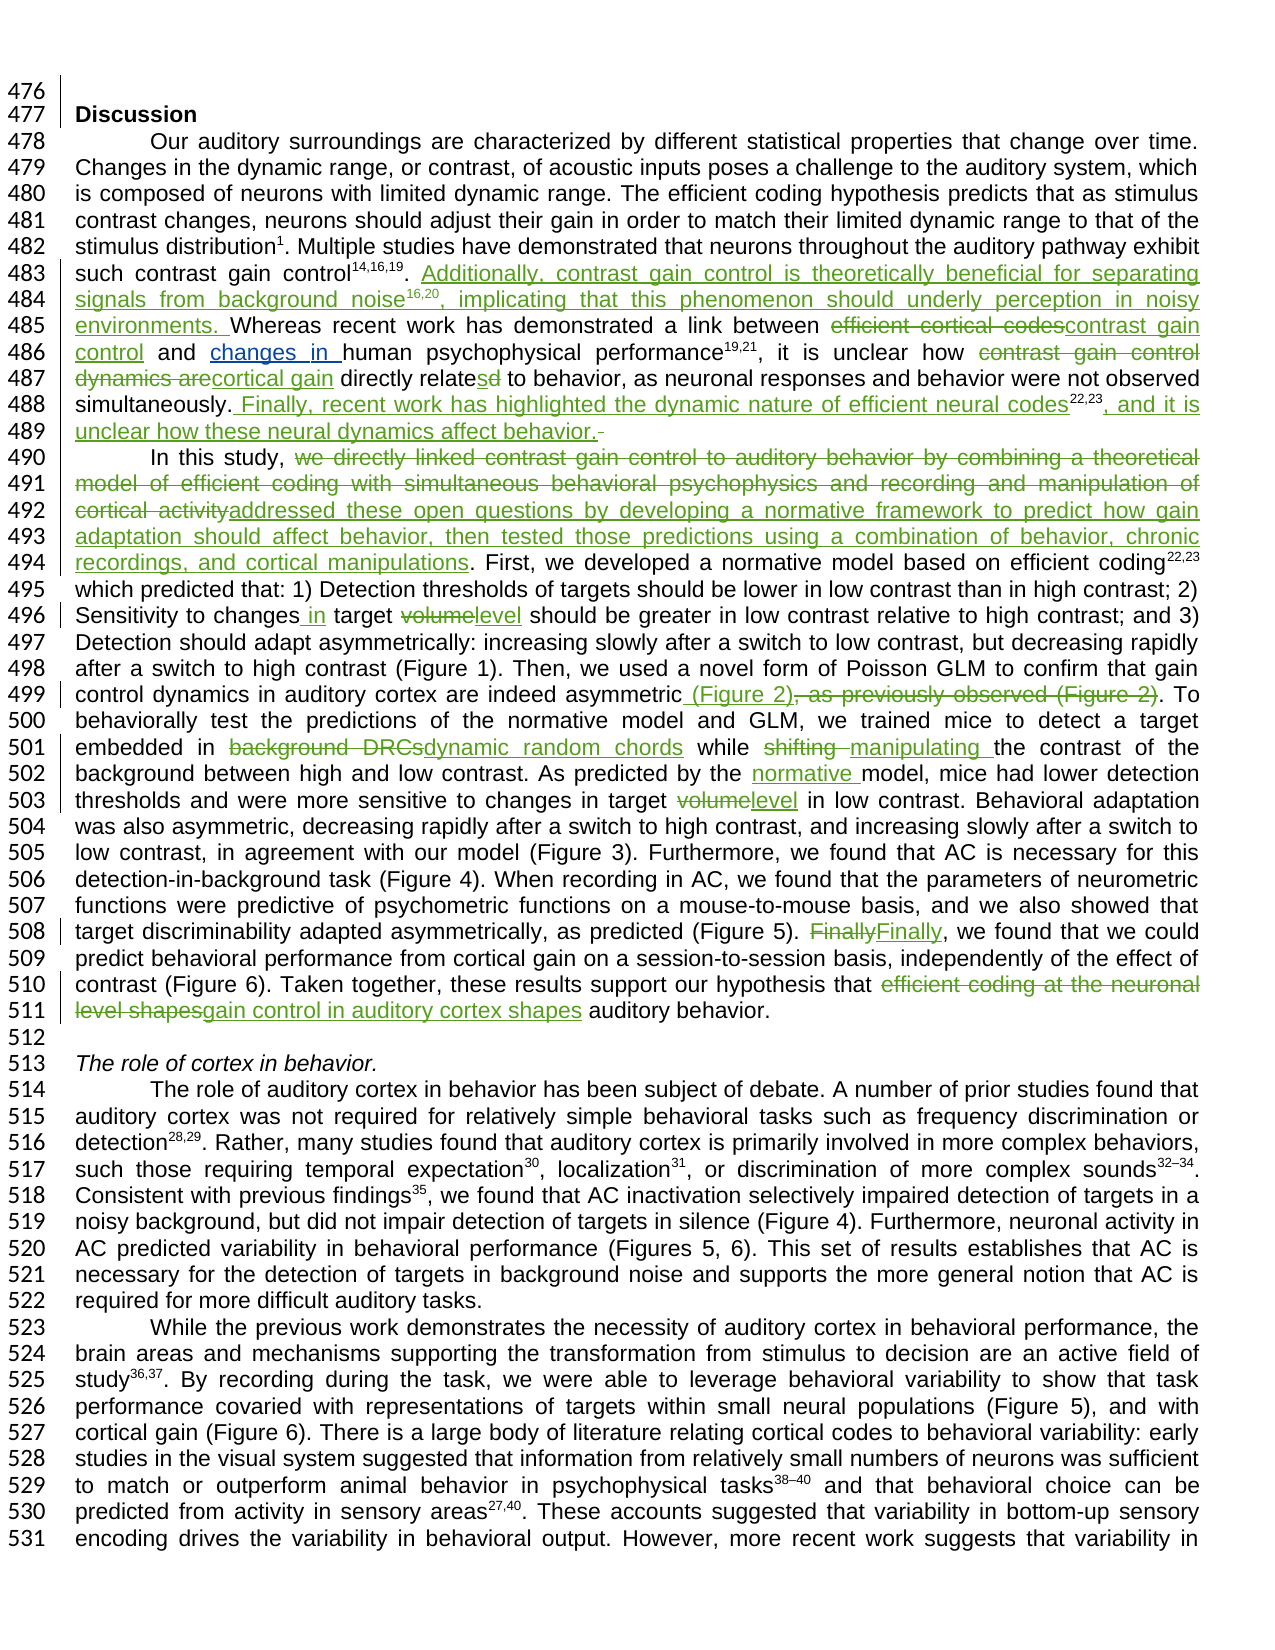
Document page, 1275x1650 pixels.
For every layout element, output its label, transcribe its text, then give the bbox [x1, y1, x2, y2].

text In this study, . First, we developed a normative model based on efficient coding22,23 which predicted that: 1) Detection thresholds of targets should be lower in low contrast than in high contrast; 2) Sensitivity to changes target should be greater in low contrast relative to high contrast; and 3) Detection should adapt asymmetrically: increasing slowly after a switch to low contrast, but decreasing rapidly after a switch to high contrast (Figure 1). Then, we used a novel form of Poisson GLM to confirm that gain control dynamics in auditory cortex are indeed asymmetric. To behaviorally test the predictions of the normative model and GLM, we trained mice to detect a target embedded in while the contrast of the background between high and low contrast. As predicted by the model, mice had lower detection thresholds and were more sensitive to changes in target in low contrast. Behavioral adaptation was also asymmetric, decreasing rapidly after a switch to high contrast, and increasing slowly after a switch to low contrast, in agreement with our model (Figure 3). Furthermore, we found that AC is necessary for this detection-in-background task (Figure 4). When recording in AC, we found that the parameters of neurometric functions were predictive of psychometric functions on a mouse-to-mouse basis, and we also showed that target discriminability adapted asymmetrically, as predicted (Figure 5). , we found that we could predict behavioral performance from cortical gain on a session-to-session basis, independently of the effect of contrast (Figure 6). Taken together, these results support our hypothesis that auditory behavior. [75, 547, 1200, 1024]
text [75, 1314, 1200, 1551]
text The role of auditory cortex in behavior has been subject of debate. A number of prior studies found that auditory cortex was not required for relatively simple behavioral tasks such as frequency discrimination or detection28,29. Rather, many studies found that auditory cortex is primarily involved in more complex behaviors, such those requiring temporal expectation30, localization31, or discrimination of more complex sounds32–34. Consistent with previous findings35, we found that AC inactivation selectively impaired detection of targets in a noisy background, but did not impair detection of targets in silence (Figure 4). Furthermore, neuronal activity in AC predicted variability in behavioral performance (Figures 5, 6). This set of results establishes that AC is necessary for the detection of targets in background noise and supports the more general notion that AC is required for more difficult auditory tasks. [75, 1076, 1200, 1314]
text Our auditory surroundings are characterized by different statistical properties that change over time. Changes in the dynamic range, or contrast, of acoustic inputs poses a challenge to the auditory system, which is composed of neurons with limited dynamic range. The efficient coding hypothesis predicts that as stimulus contrast changes, neurons should adjust their gain in order to match their limited dynamic range to that of the stimulus distribution1. Multiple studies have demonstrated that neurons throughout the auditory pathway exhibit such contrast gain control14,16,19. Whereas recent work has demonstrated a link between and human psychophysical performance19,21, it is unclear how directly relate to behavior, as neuronal responses and behavior were not observed simultaneously.22,23 [75, 310, 1200, 444]
text Our auditory surroundings are characterized by different statistical properties that change over time. Changes in the dynamic range, or contrast, of acoustic inputs poses a challenge to the auditory system, which is composed of neurons with limited dynamic range. The efficient coding hypothesis predicts that as stimulus contrast changes, neurons should adjust their gain in order to match their limited dynamic range to that of the stimulus distribution1. Multiple studies have demonstrated that neurons throughout the auditory pathway exhibit such contrast gain control14,16,19. Whereas recent work has demonstrated a link between and human psychophysical performance19,21, it is unclear how directly relate to behavior, as neuronal responses and behavior were not observed simultaneously.22,23 [75, 128, 1200, 309]
text Discussion [75, 101, 1200, 128]
text The role of cortex in behavior. [75, 1050, 1200, 1076]
